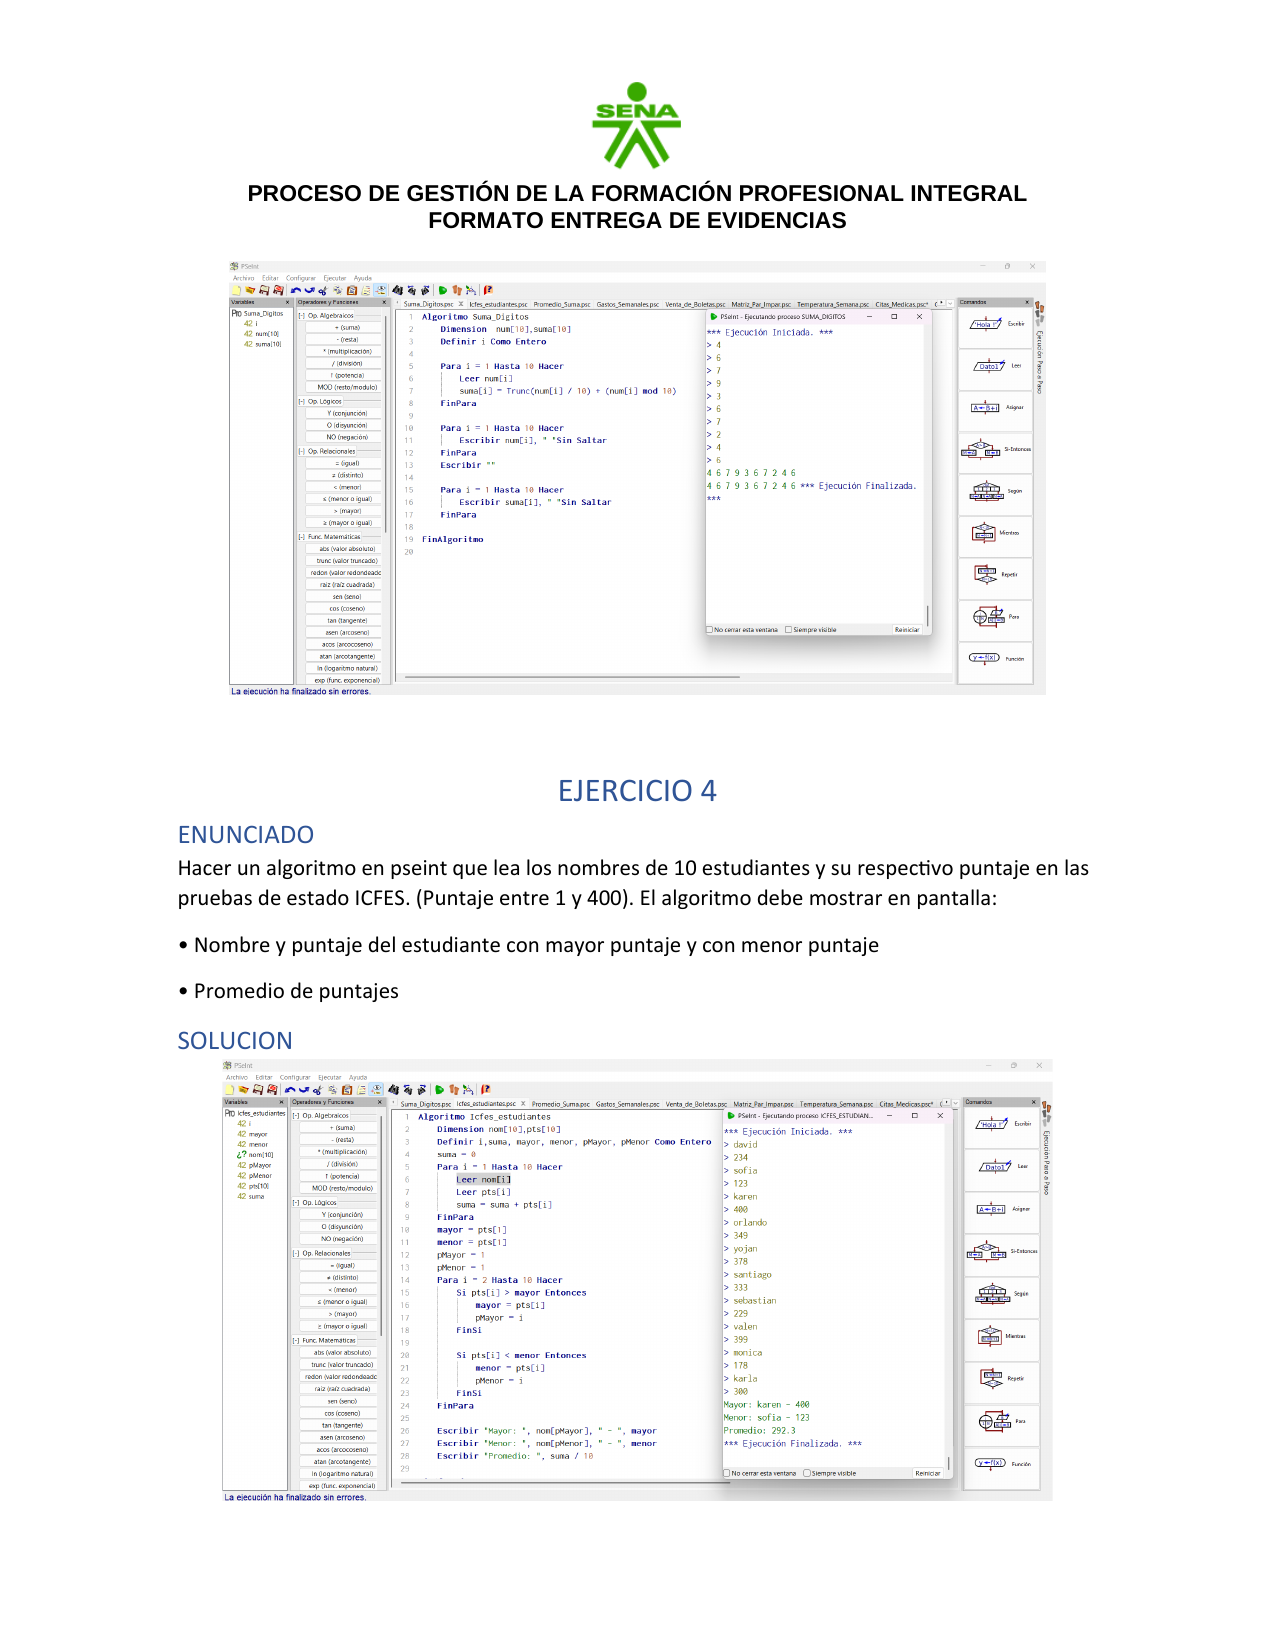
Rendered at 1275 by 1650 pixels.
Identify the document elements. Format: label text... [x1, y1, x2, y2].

subtitle EJERCICIO 4 [177, 769, 1098, 810]
picture [222, 1059, 1053, 1501]
text Hacer un algoritmo en pseint que lea los nombres de 10 estudiantes y su respectivo puntaje en las pruebas de estado ICFES. (Puntaje entre 1 y 400). El algoritmo debe mostrar en pantalla: [177, 853, 1098, 911]
text • Nombre y puntaje del estudiante con mayor puntaje y con menor puntaje [177, 930, 1098, 958]
text • Promedio de puntajes [177, 977, 1098, 1005]
subtitle SOLUCION [177, 1023, 1098, 1057]
picture [586, 73, 689, 181]
subtitle ENUNCIADO [177, 817, 1098, 850]
picture [229, 261, 1046, 695]
